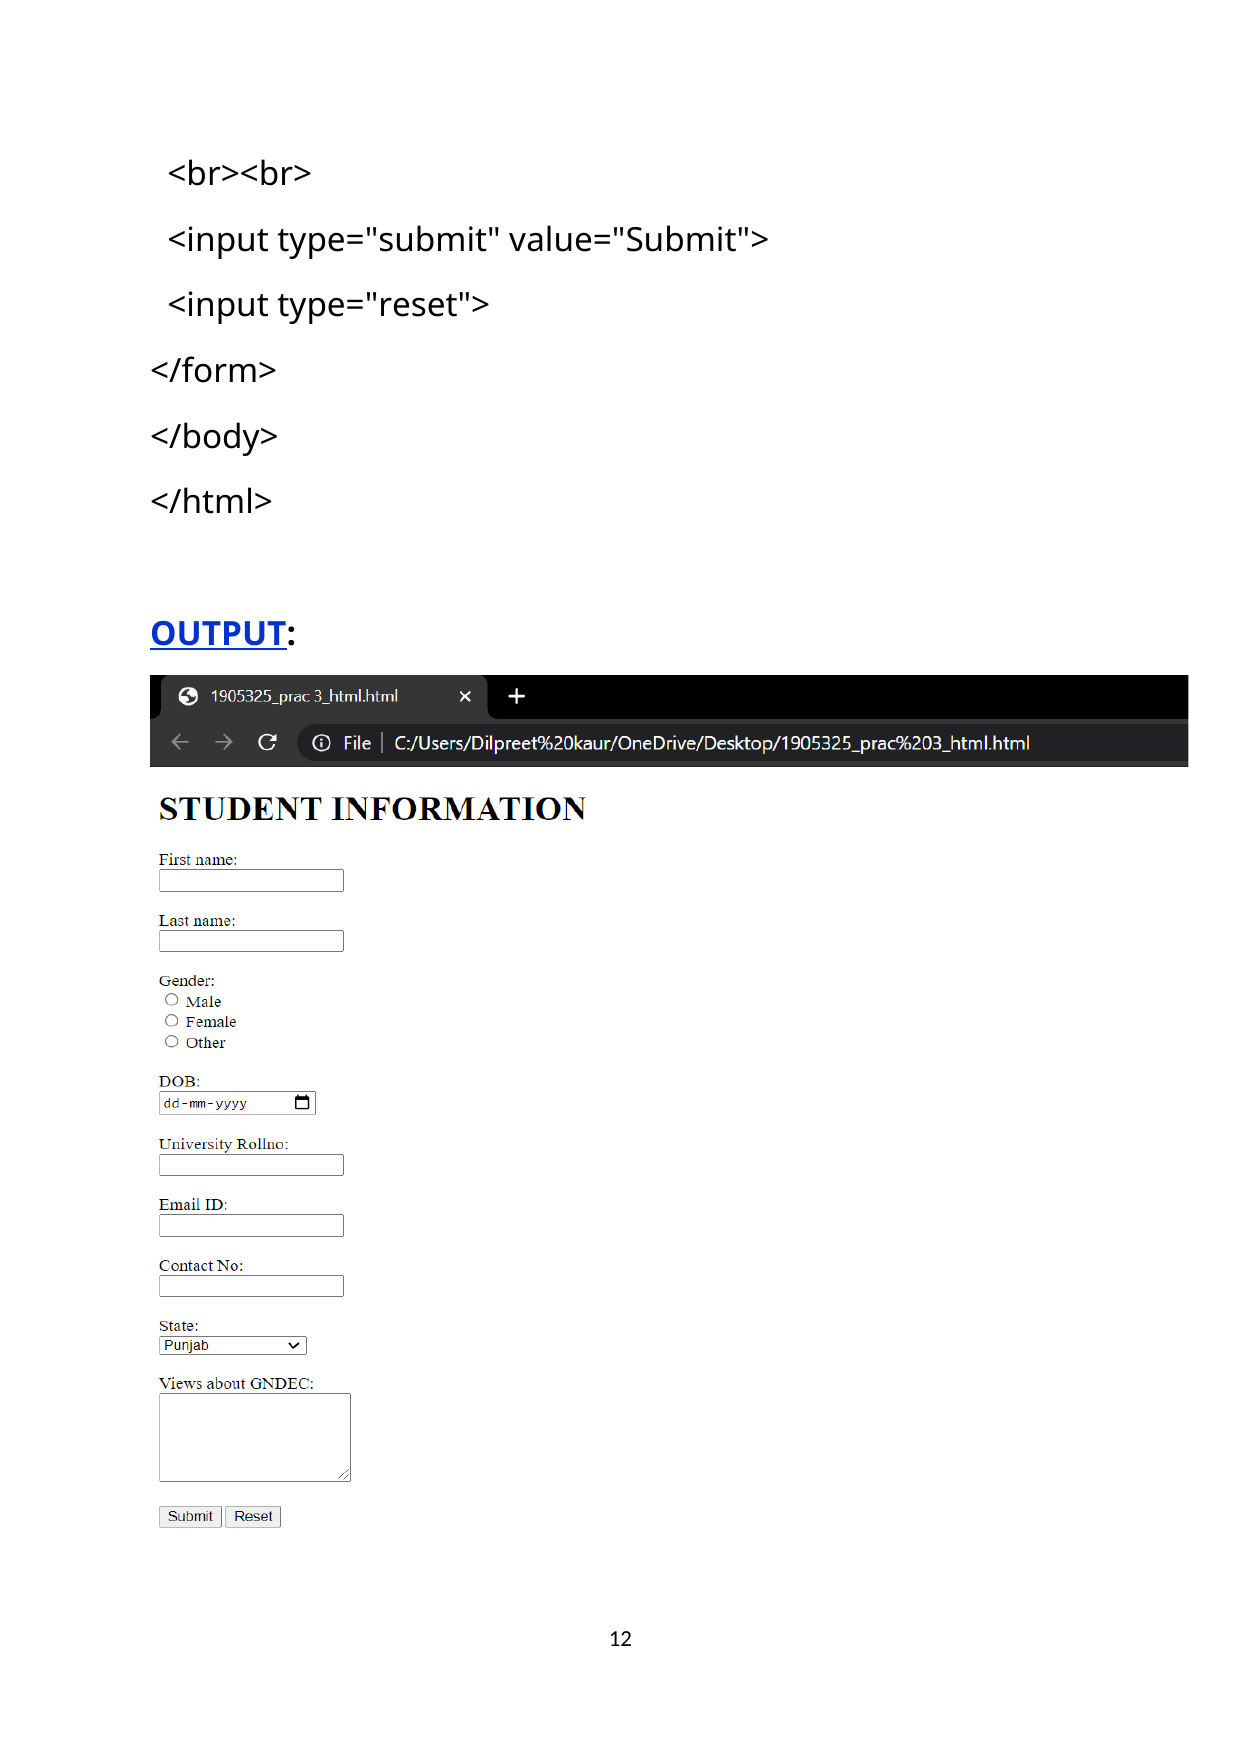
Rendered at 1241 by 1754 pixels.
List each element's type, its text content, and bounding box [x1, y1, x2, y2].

picture [150, 675, 1189, 1560]
text </html> [150, 478, 1090, 523]
text </body> [150, 412, 1090, 458]
text <input type="submit" value="Submit"> [150, 216, 1090, 261]
text OUTPUT: [150, 609, 1090, 655]
text </form> [150, 347, 1090, 392]
text <br><br> [150, 150, 1090, 195]
text <input type="reset"> [150, 281, 1090, 327]
